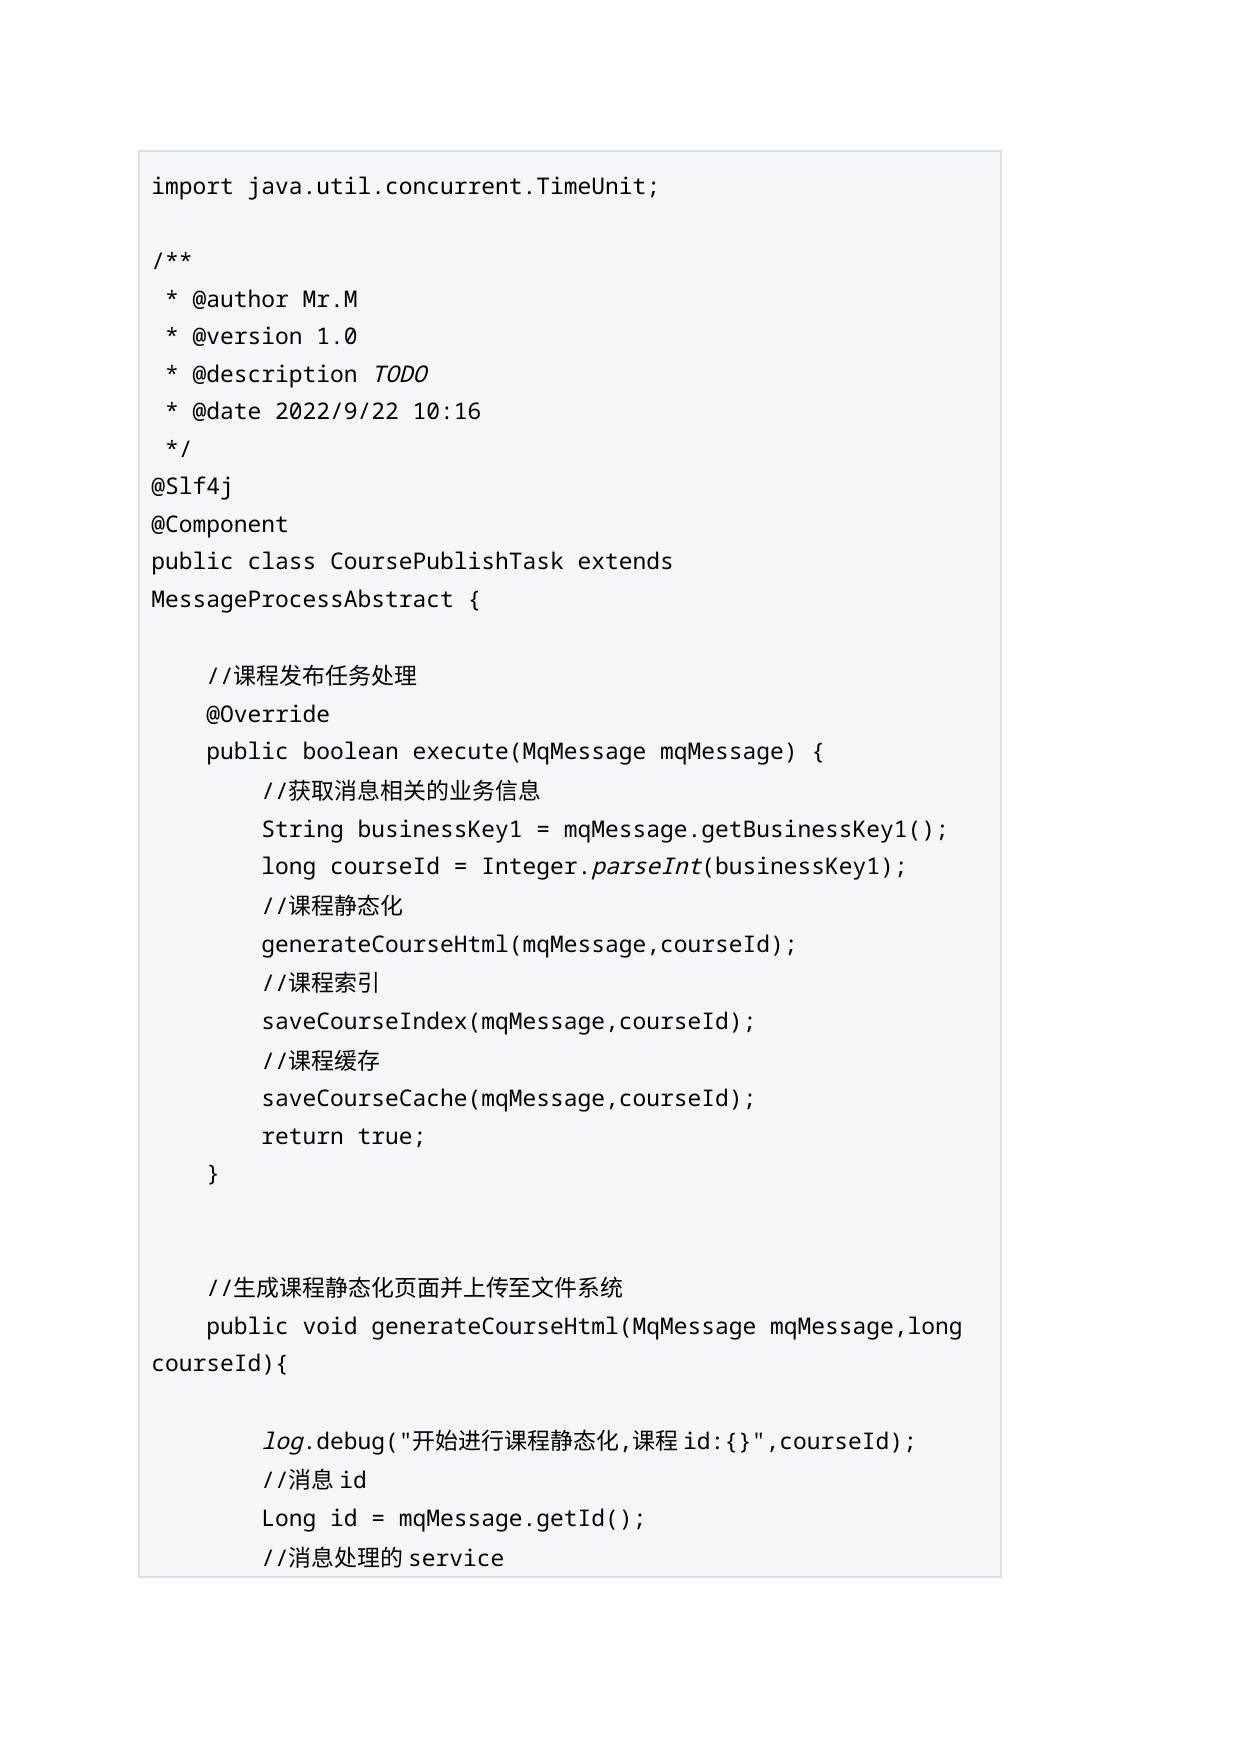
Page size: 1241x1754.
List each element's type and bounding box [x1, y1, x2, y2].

table_header [140, 152, 1000, 1576]
